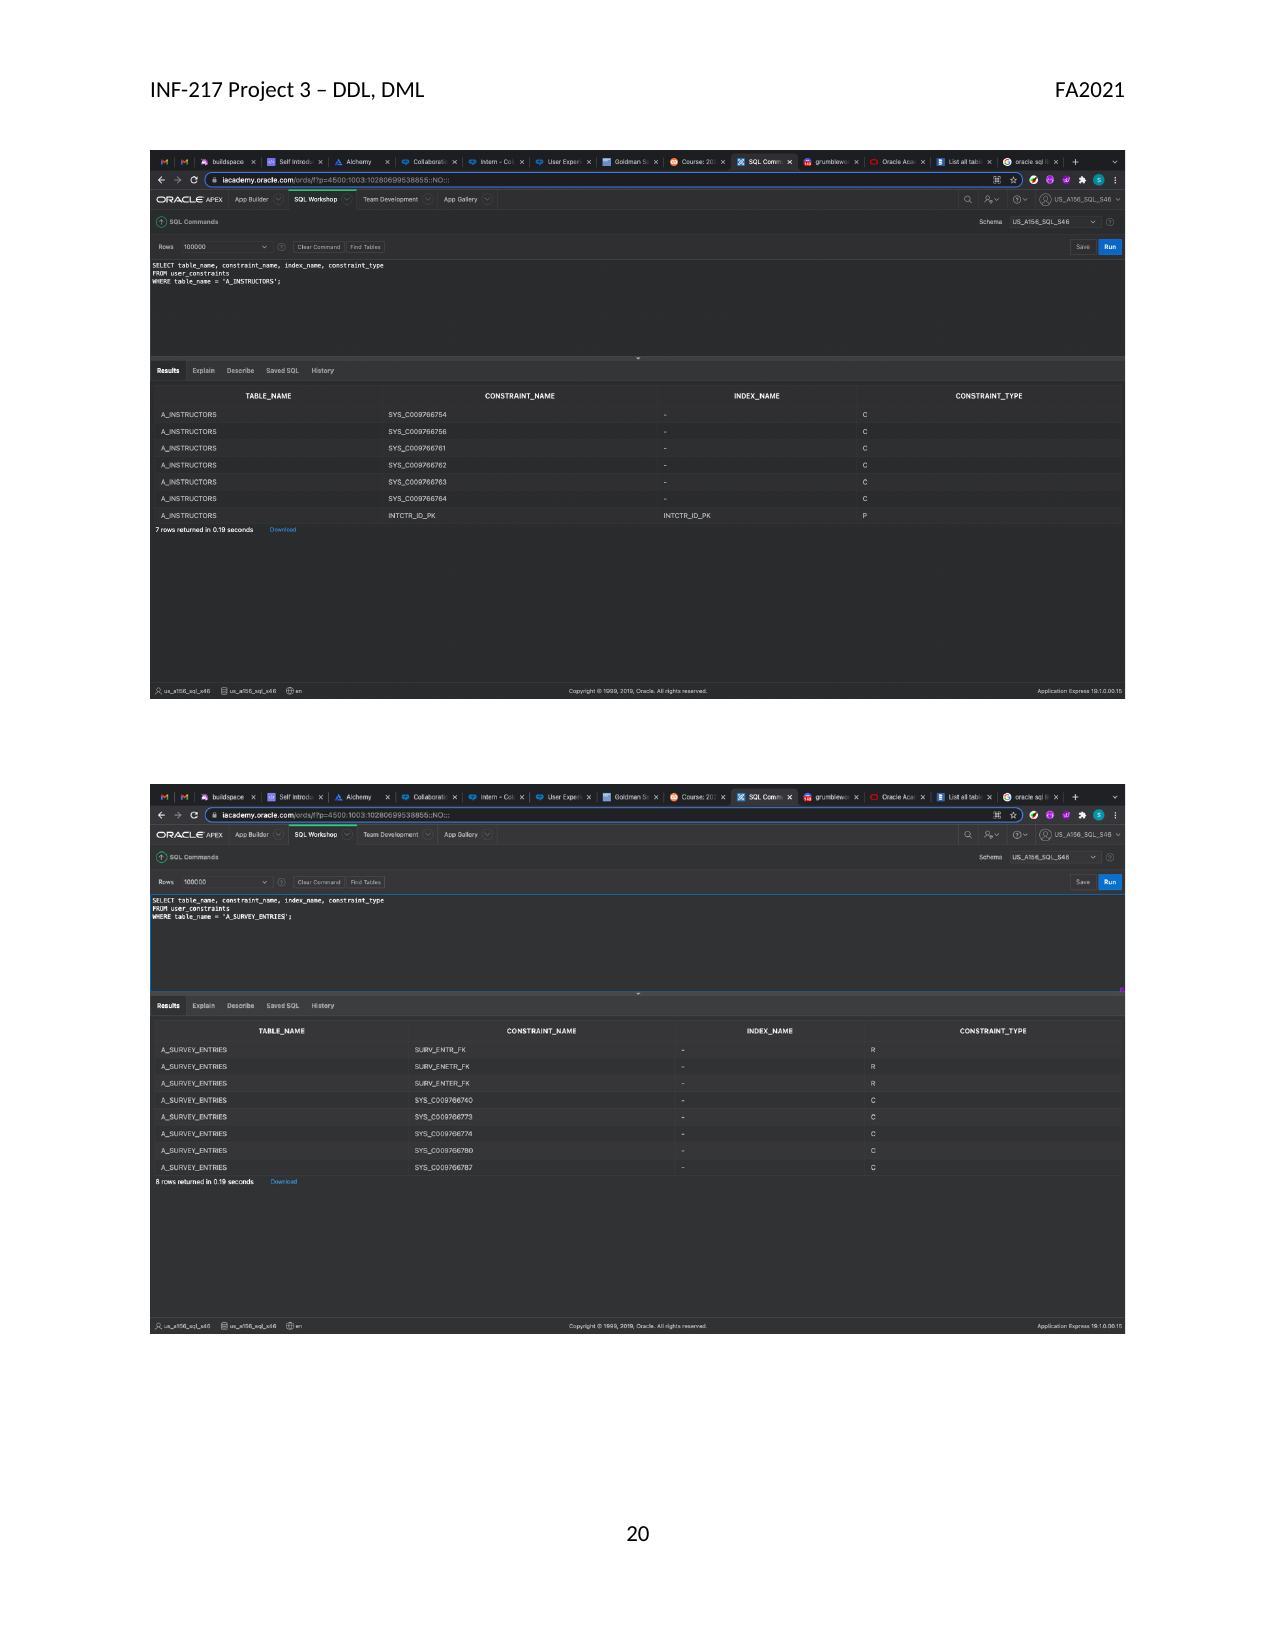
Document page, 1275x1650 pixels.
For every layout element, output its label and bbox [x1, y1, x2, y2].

picture [150, 784, 1125, 1334]
picture [150, 150, 1125, 699]
